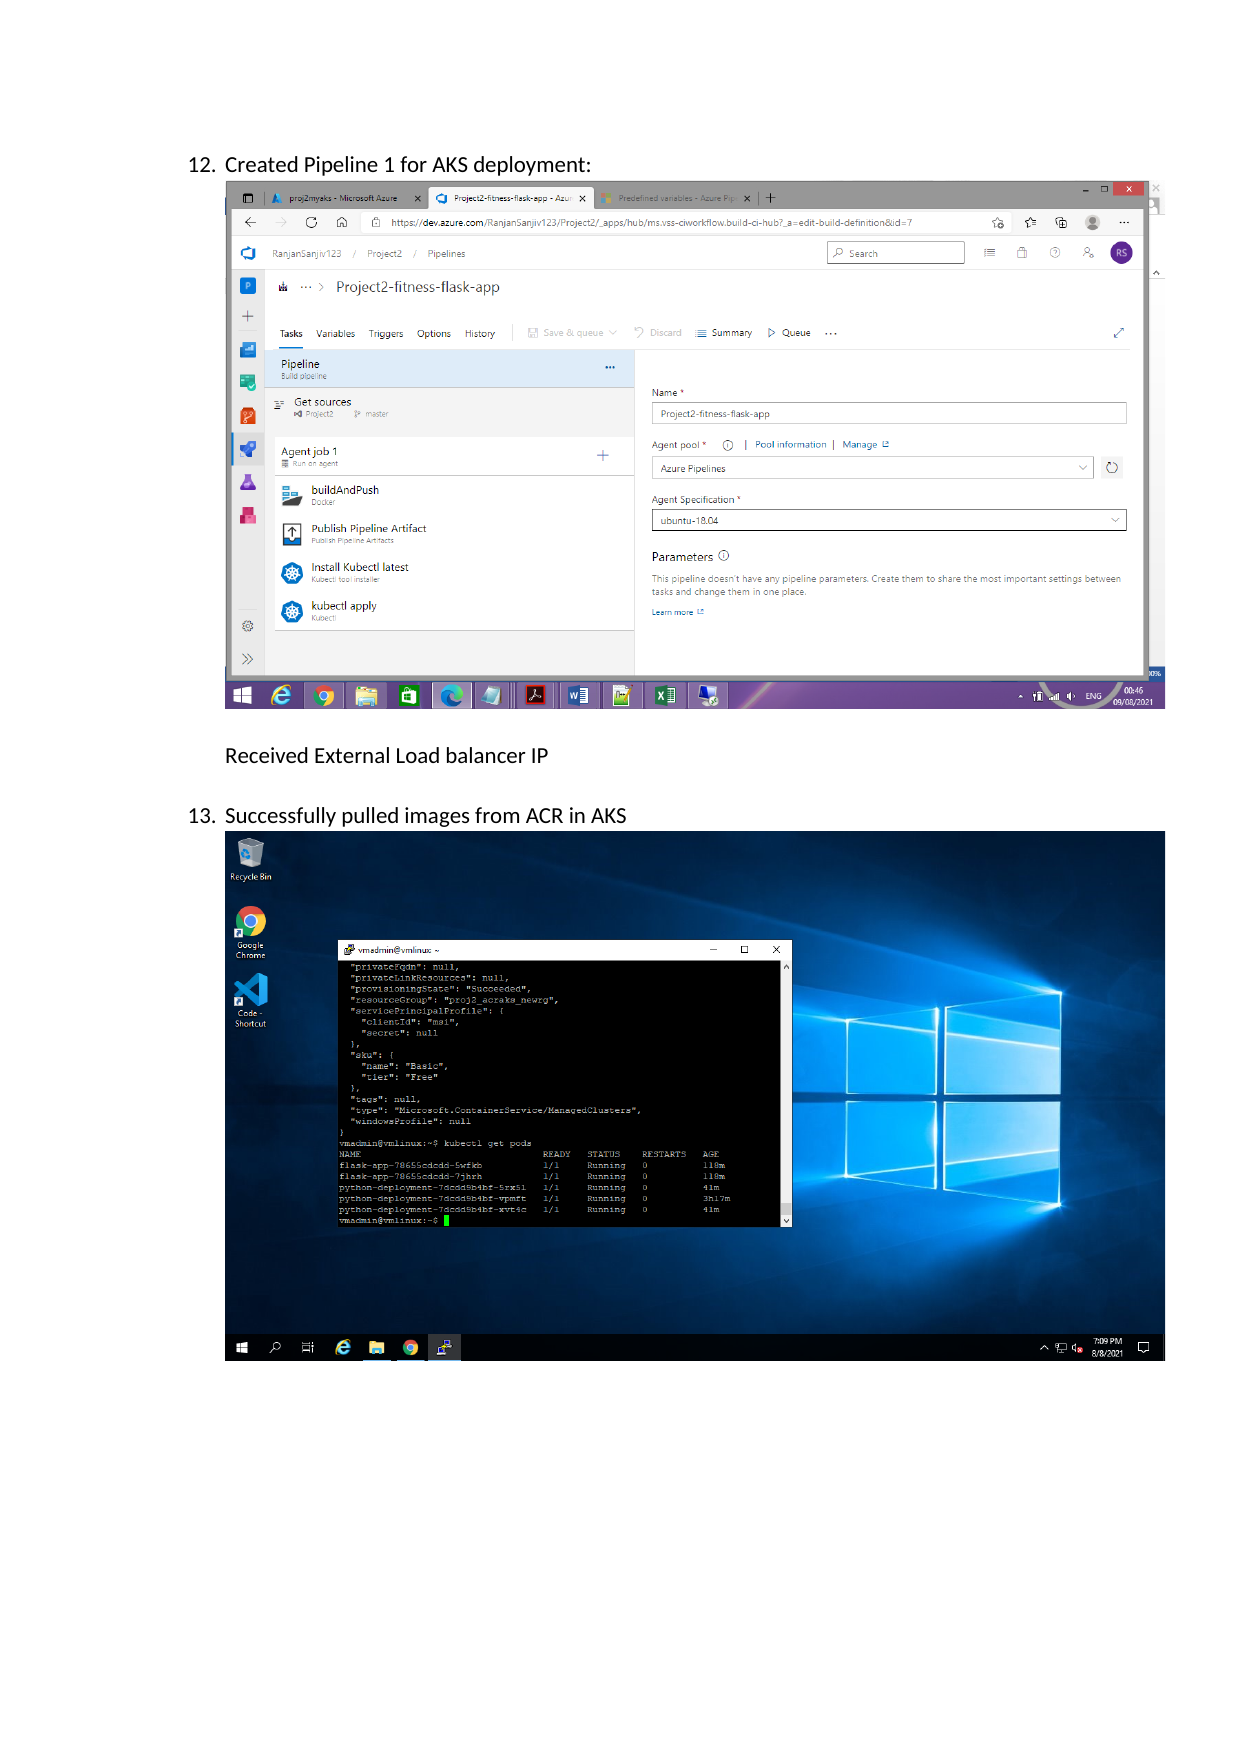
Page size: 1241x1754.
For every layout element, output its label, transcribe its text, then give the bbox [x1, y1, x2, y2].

list Successfully pulled images from ACR in AKS [187, 802, 1090, 830]
picture [225, 180, 1166, 709]
picture [225, 831, 1166, 1361]
list Received External Load balancer IP [225, 741, 1090, 769]
